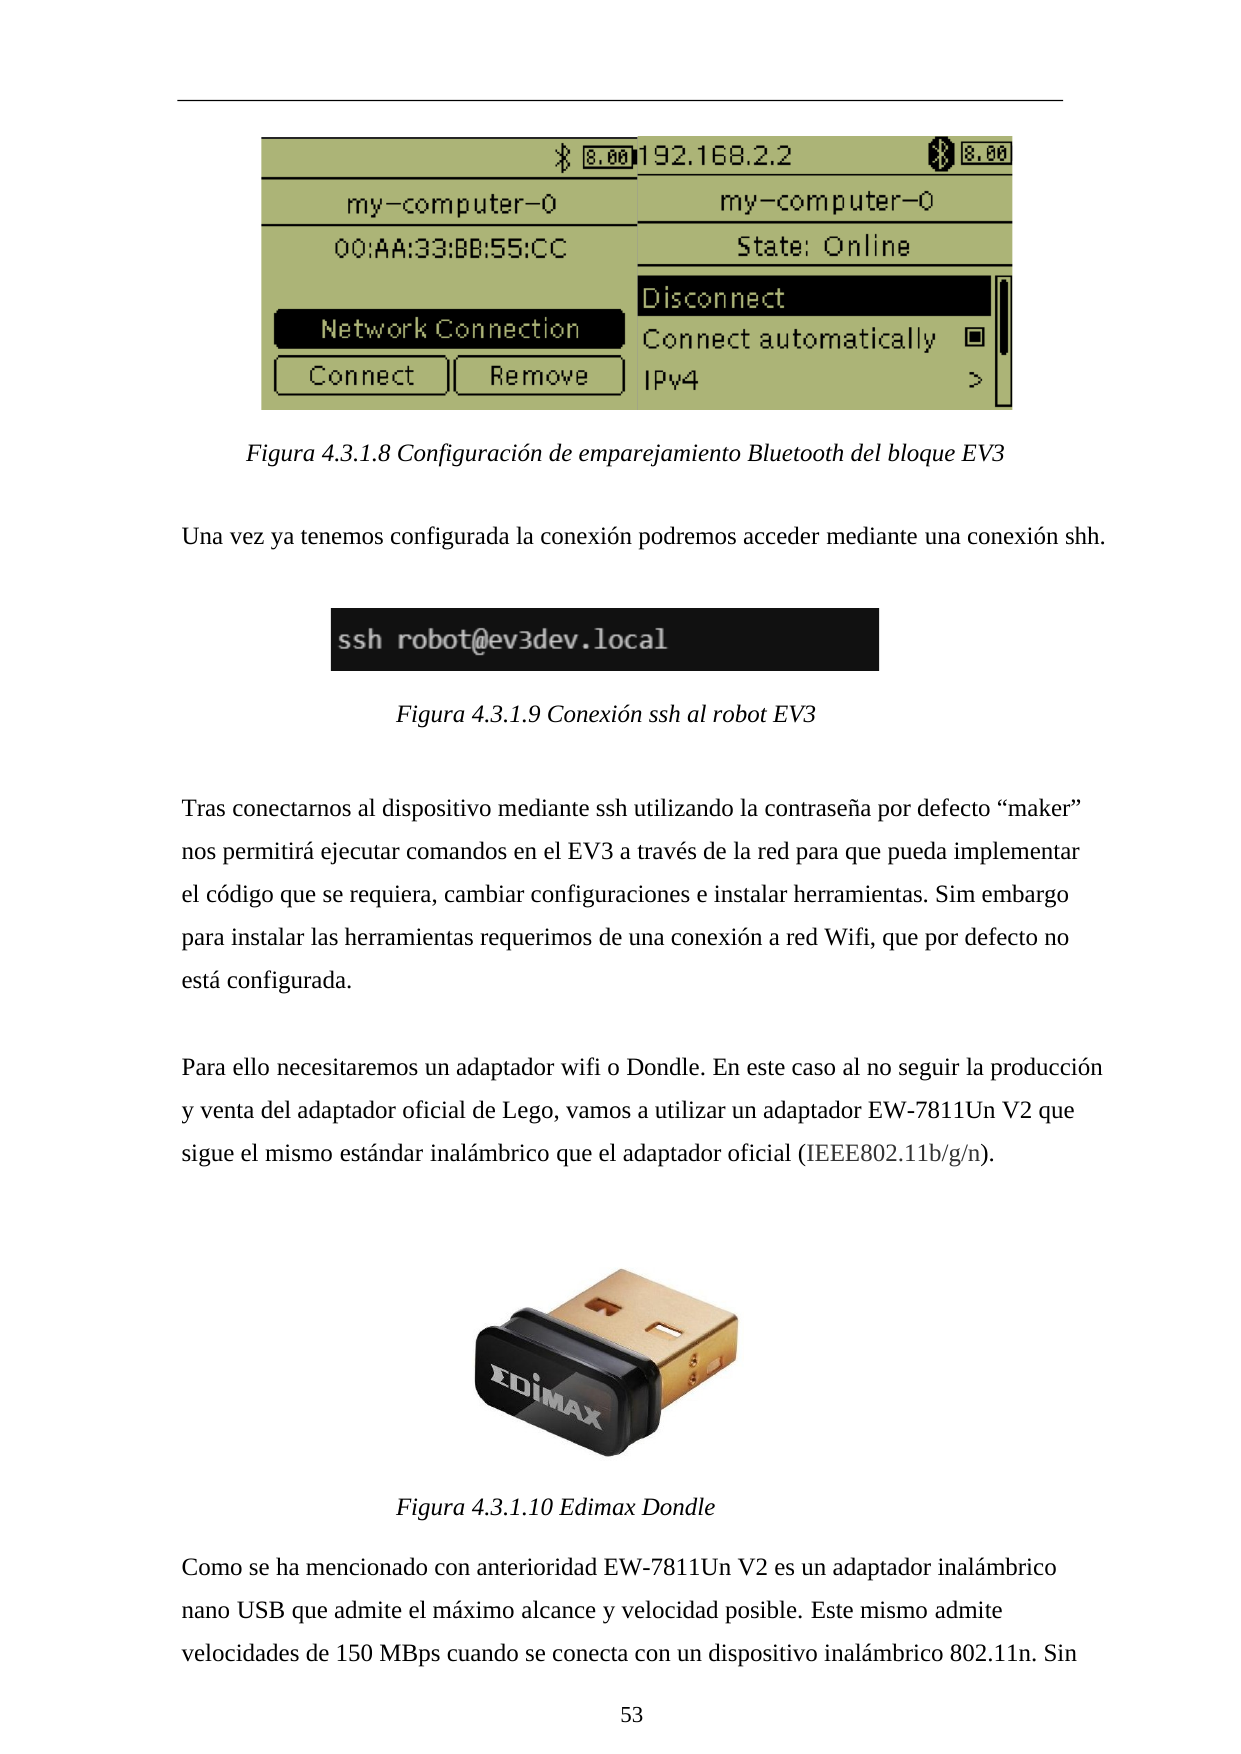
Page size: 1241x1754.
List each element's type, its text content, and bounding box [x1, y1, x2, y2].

picture [471, 1267, 744, 1461]
text Figura 4.3.1.10 Edimax Dondle [321, 1492, 1167, 1521]
picture [330, 608, 880, 671]
text Para ello necesitaremos un adaptador wifi o Dondle. En este caso al no seguir la producción y venta del adaptador oficial de Lego, vamos a utilizar un adaptador EW-7811Un V2 que sigue el mismo estándar inalámbrico que el adaptador oficial (IEEE802.11b/g/n). [181, 1052, 1104, 1167]
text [181, 1552, 1102, 1667]
picture [261, 136, 1013, 410]
text Figura 4.3.1.8 Configuración de emparejamiento Bluetooth del bloque EV3 [171, 438, 1167, 467]
text Figura 4.3.1.9 Conexión ssh al robot EV3 [246, 699, 1167, 728]
text Una vez ya tenemos configurada la conexión podremos acceder mediante una conexión shh. [181, 521, 1167, 550]
text Tras conectarnos al dispositivo mediante ssh utilizando la contraseña por defecto “maker” nos permitirá ejecutar comandos en el EV3 a través de la red para que pueda implementar el código que se requiera, cambiar configuraciones e instalar herramientas. Sim embargo para instalar las herramientas requerimos de una conexión a red Wifi, que por defecto no está configurada. [181, 793, 1092, 994]
